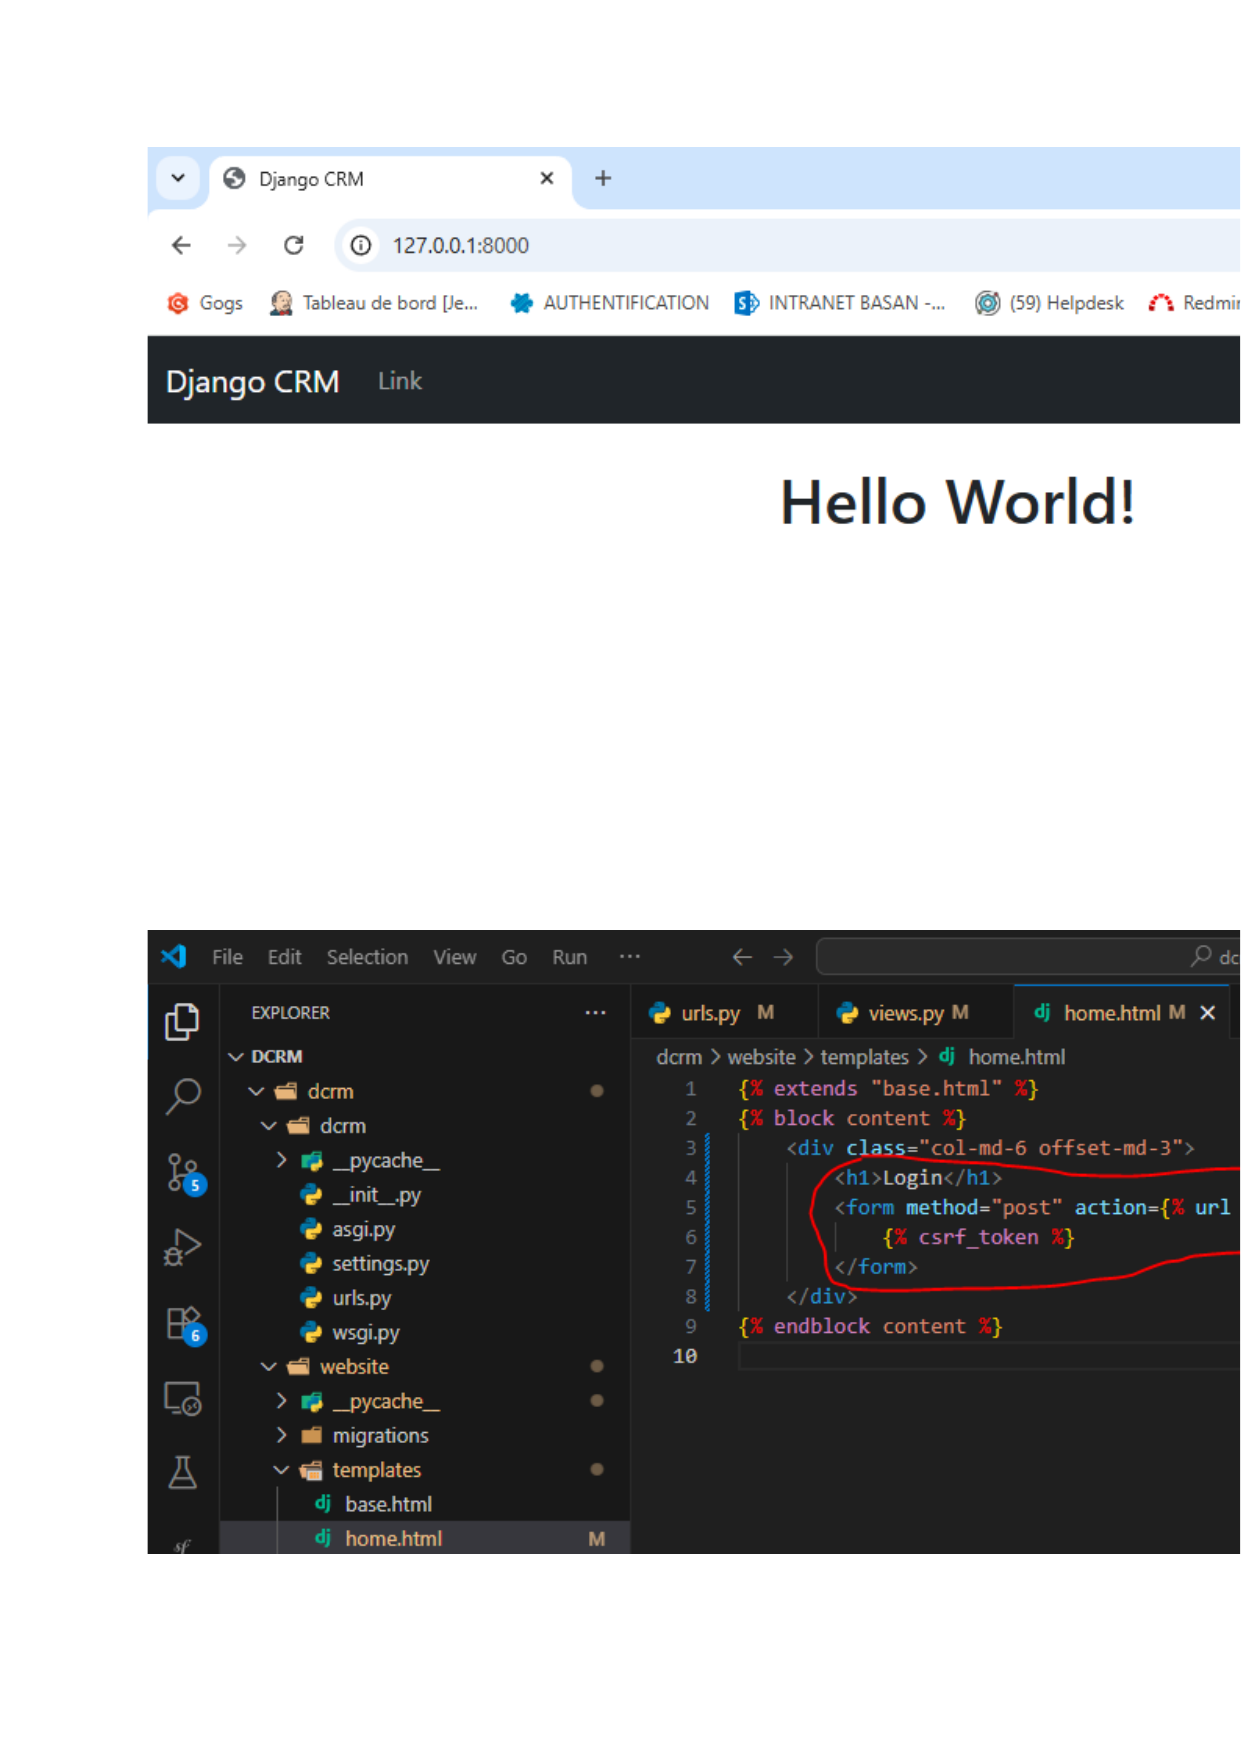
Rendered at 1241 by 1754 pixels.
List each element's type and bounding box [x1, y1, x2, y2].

picture [147, 147, 1241, 912]
picture [147, 930, 1241, 1554]
